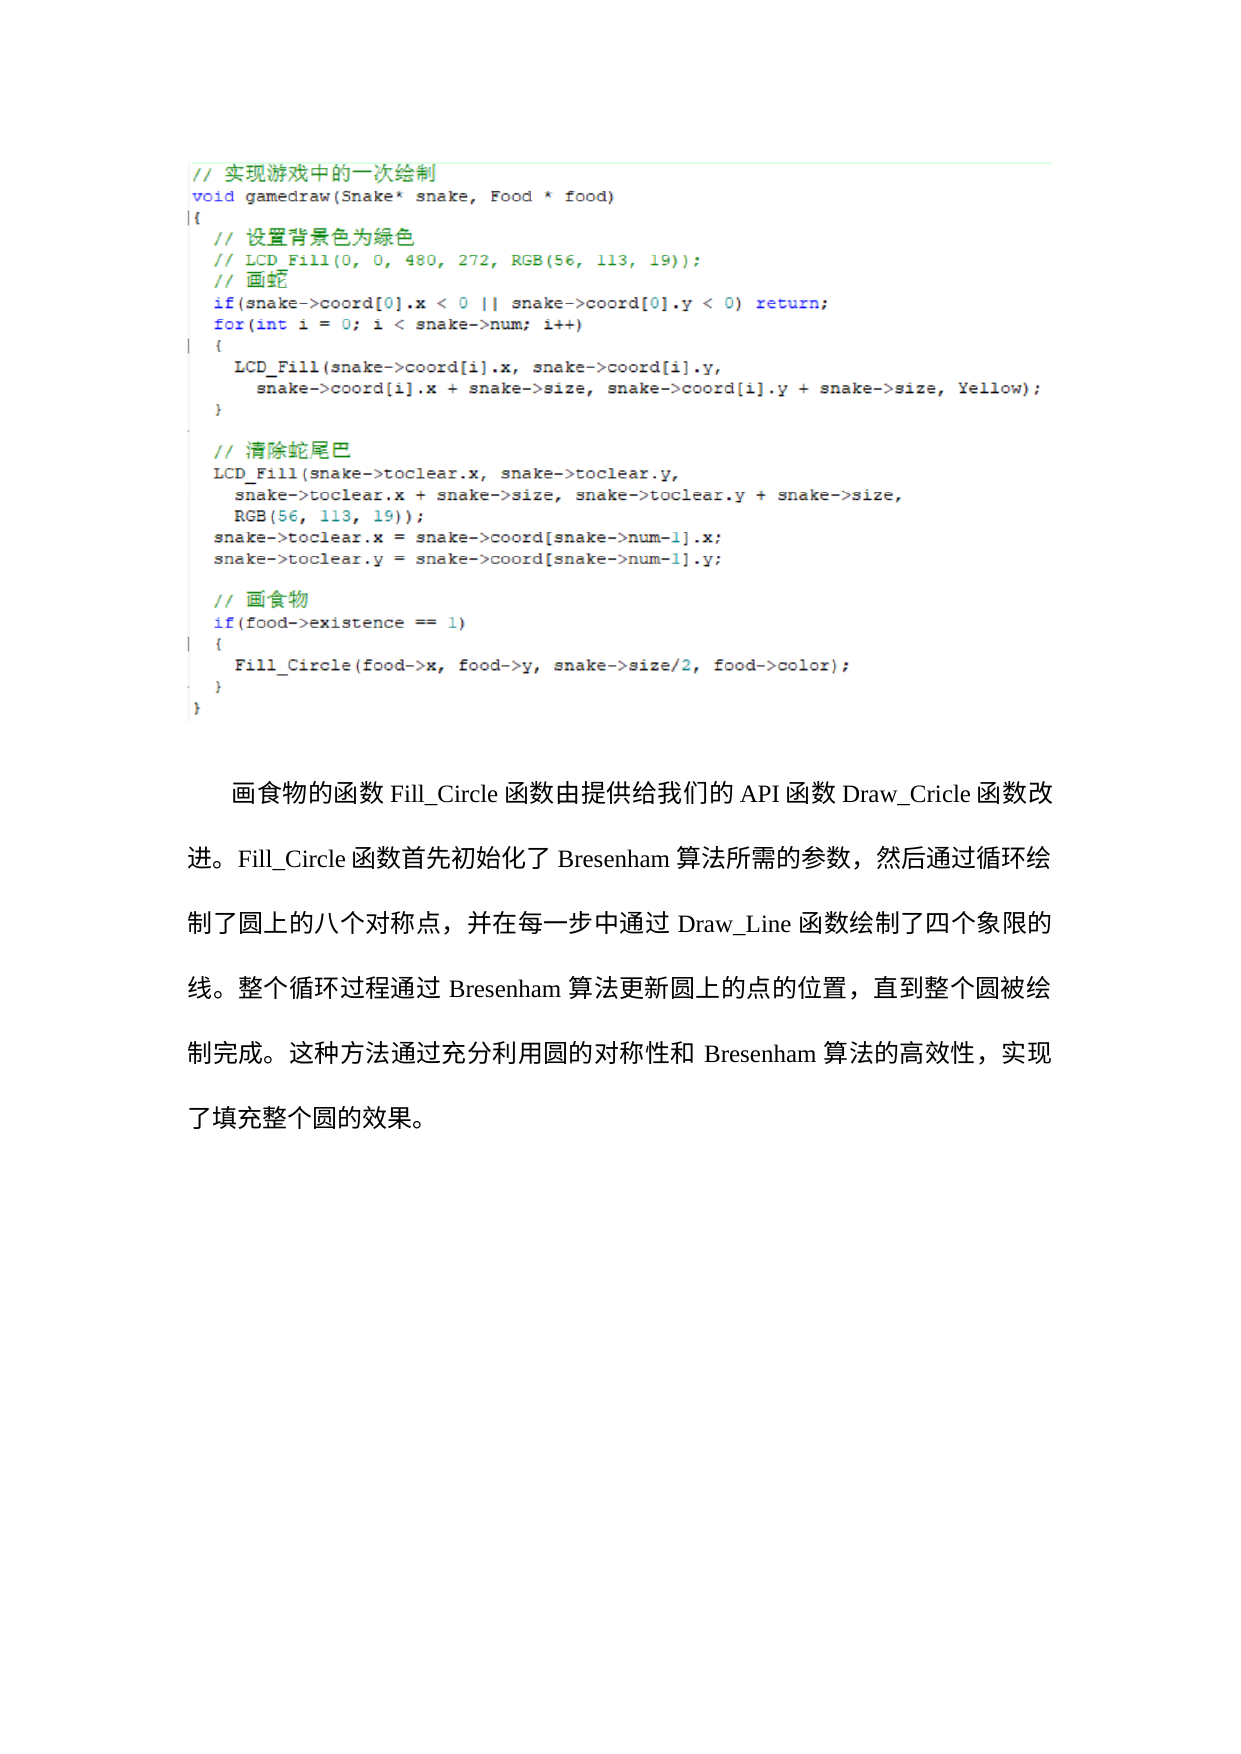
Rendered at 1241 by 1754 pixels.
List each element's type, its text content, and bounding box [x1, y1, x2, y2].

picture [187, 162, 1053, 722]
text 画食物的函数Fill_Circle函数由提供给我们的API函数Draw_Cricle函数改进。Fill_Circle函数首先初始化了 Bresenham 算法所需的参数，然后通过循环绘制了圆上的八个对称点，并在每一步中通过 Draw_Line 函数绘制了四个象限的线。整个循环过程通过 Bresenham 算法更新圆上的点的位置，直到整个圆被绘制完成。这种方法通过充分利用圆的对称性和 Bresenham 算法的高效性，实现了填充整个圆的效果。 [187, 759, 1053, 1149]
